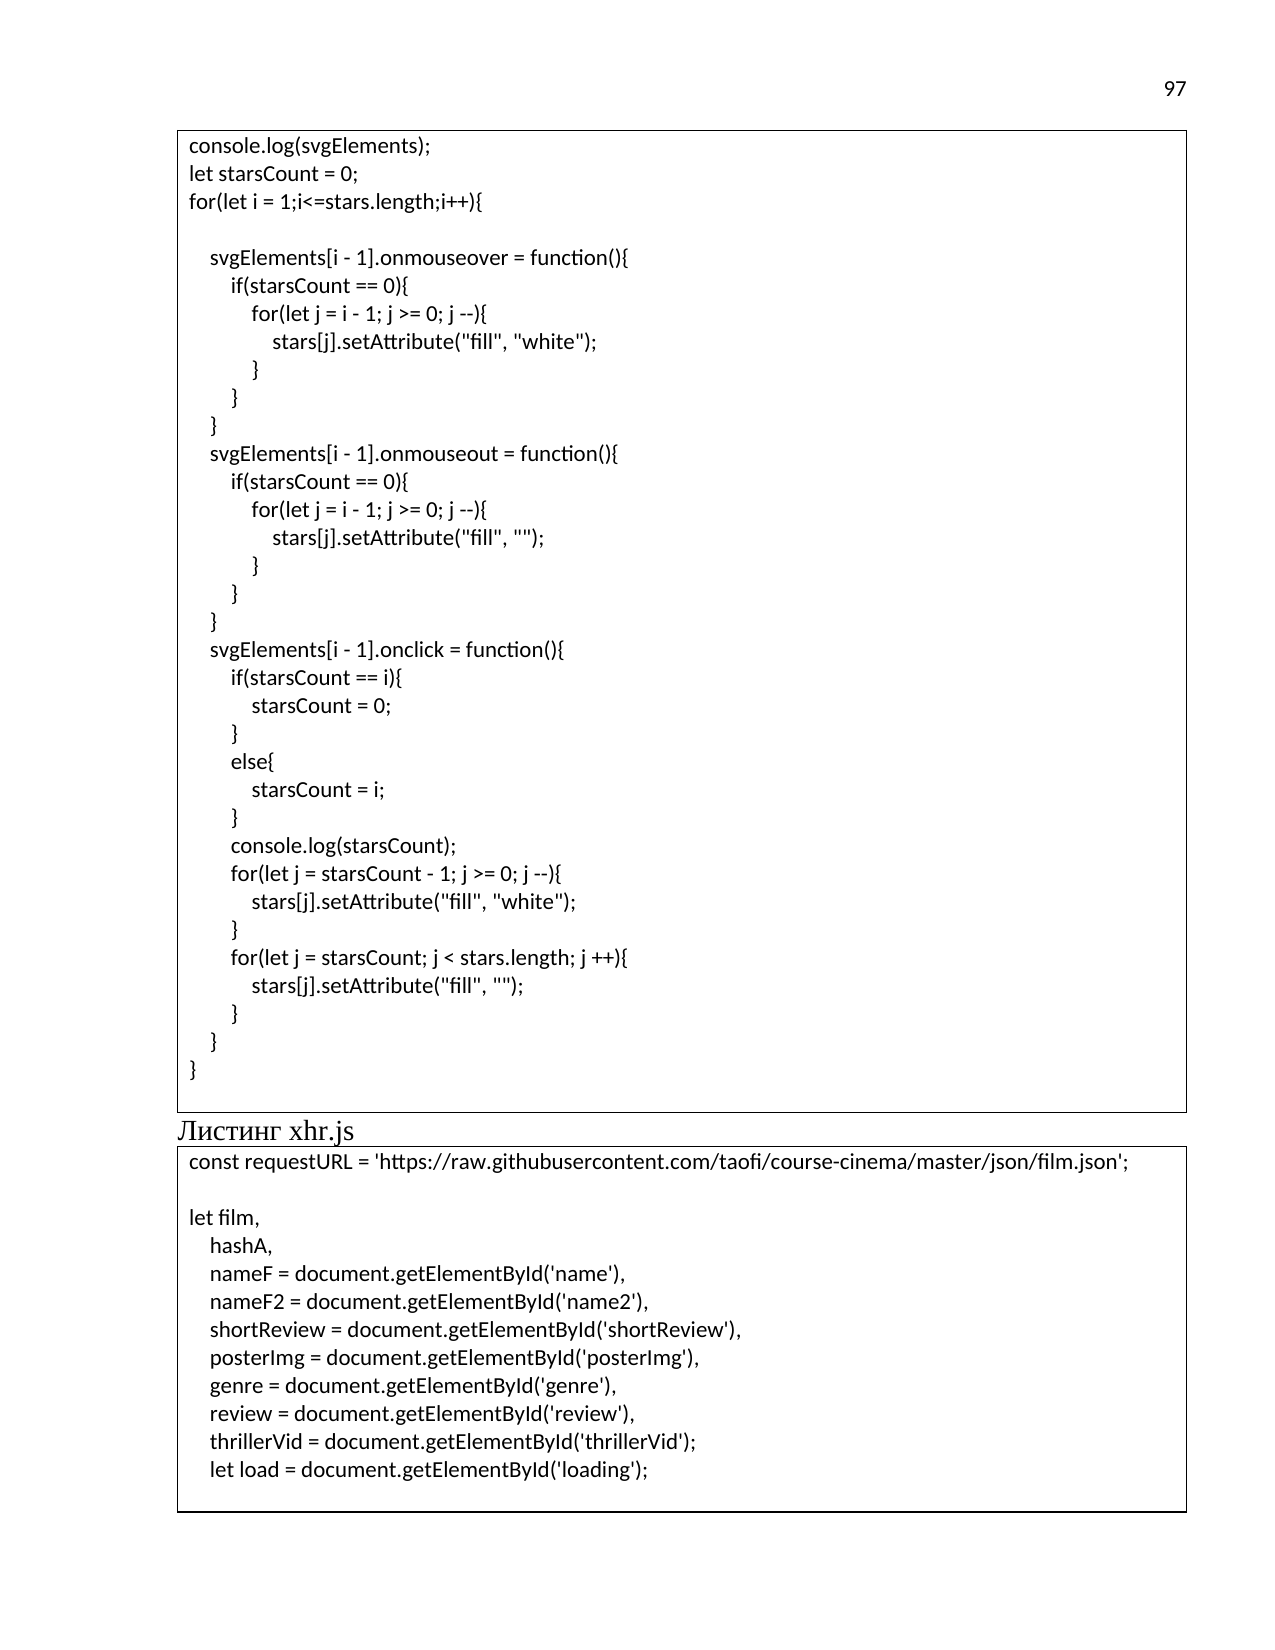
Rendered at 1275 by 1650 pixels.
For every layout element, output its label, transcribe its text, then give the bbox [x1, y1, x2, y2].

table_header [178, 131, 1186, 1112]
text Листинг xhr.js [177, 1113, 1186, 1146]
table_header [178, 1147, 1186, 1511]
